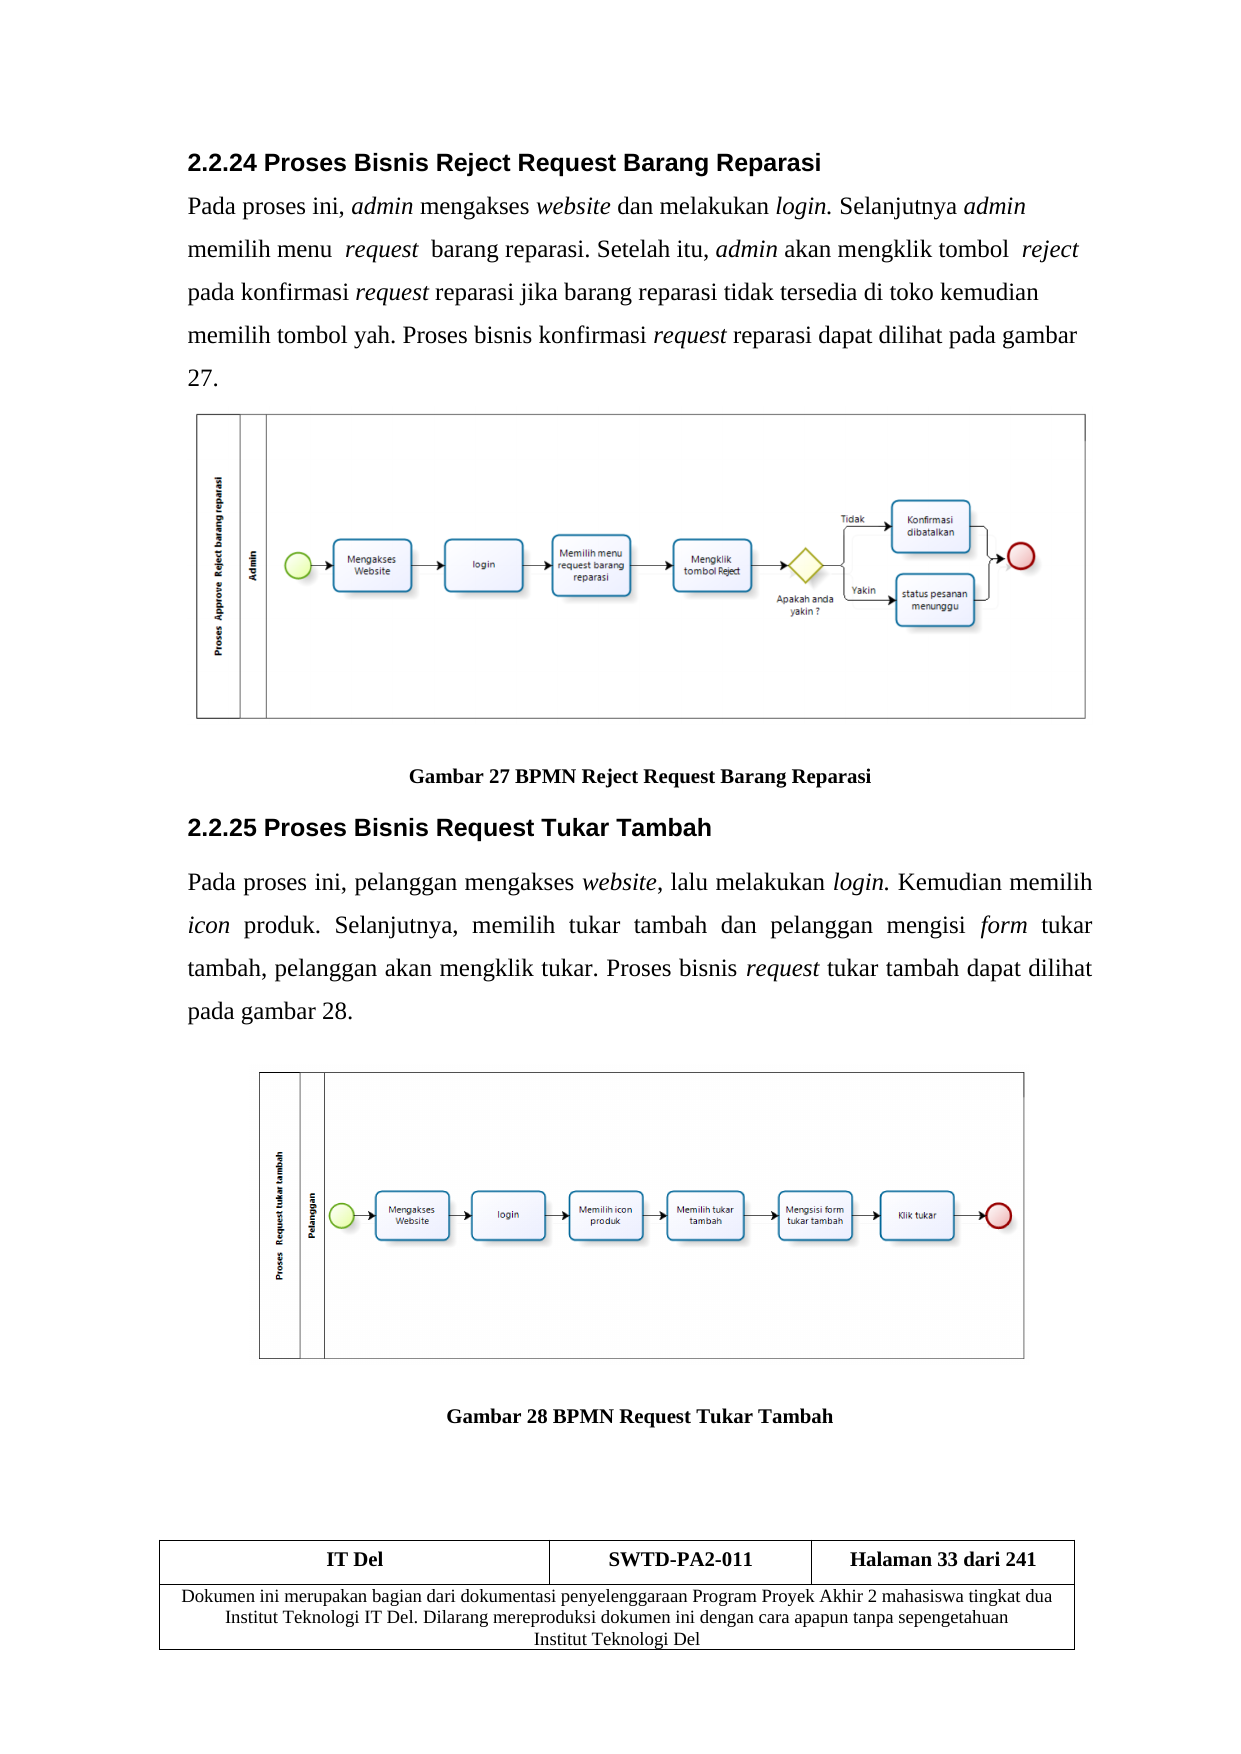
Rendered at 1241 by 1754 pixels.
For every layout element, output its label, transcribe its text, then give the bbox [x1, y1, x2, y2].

picture [249, 1064, 1031, 1365]
text Pada proses ini, pelanggan mengakses website, lalu melakukan login. Kemudian memilih icon produk. Selanjutnya, memilih tukar tambah dan pelanggan mengisi form tukar tambah, pelanggan akan mengklik tukar. Proses bisnis request tukar tambah dapat dilihat pada gambar 28. [187, 867, 1092, 1025]
subtitle 2.2.25 Proses Bisnis Request Tukar Tambah [187, 813, 1092, 842]
picture [187, 406, 1093, 725]
text Gambar 27 BPMN Reject Request Barang Reparasi [187, 764, 1092, 788]
text 2.2.24 Proses Bisnis Reject Request Barang Reparasi Pada proses ini, admin mengakses website dan melakukan login. Selanjutnya admin memilih menu request barang reparasi. Setelah itu, admin akan mengklik tombol reject pada konfirmasi request reparasi jika barang reparasi tidak tersedia di toko kemudian memilih tombol yah. Proses bisnis konfirmasi request reparasi dapat dilihat pada gambar 27. [187, 148, 1092, 406]
text Gambar 28 BPMN Request Tukar Tambah [187, 1404, 1092, 1428]
